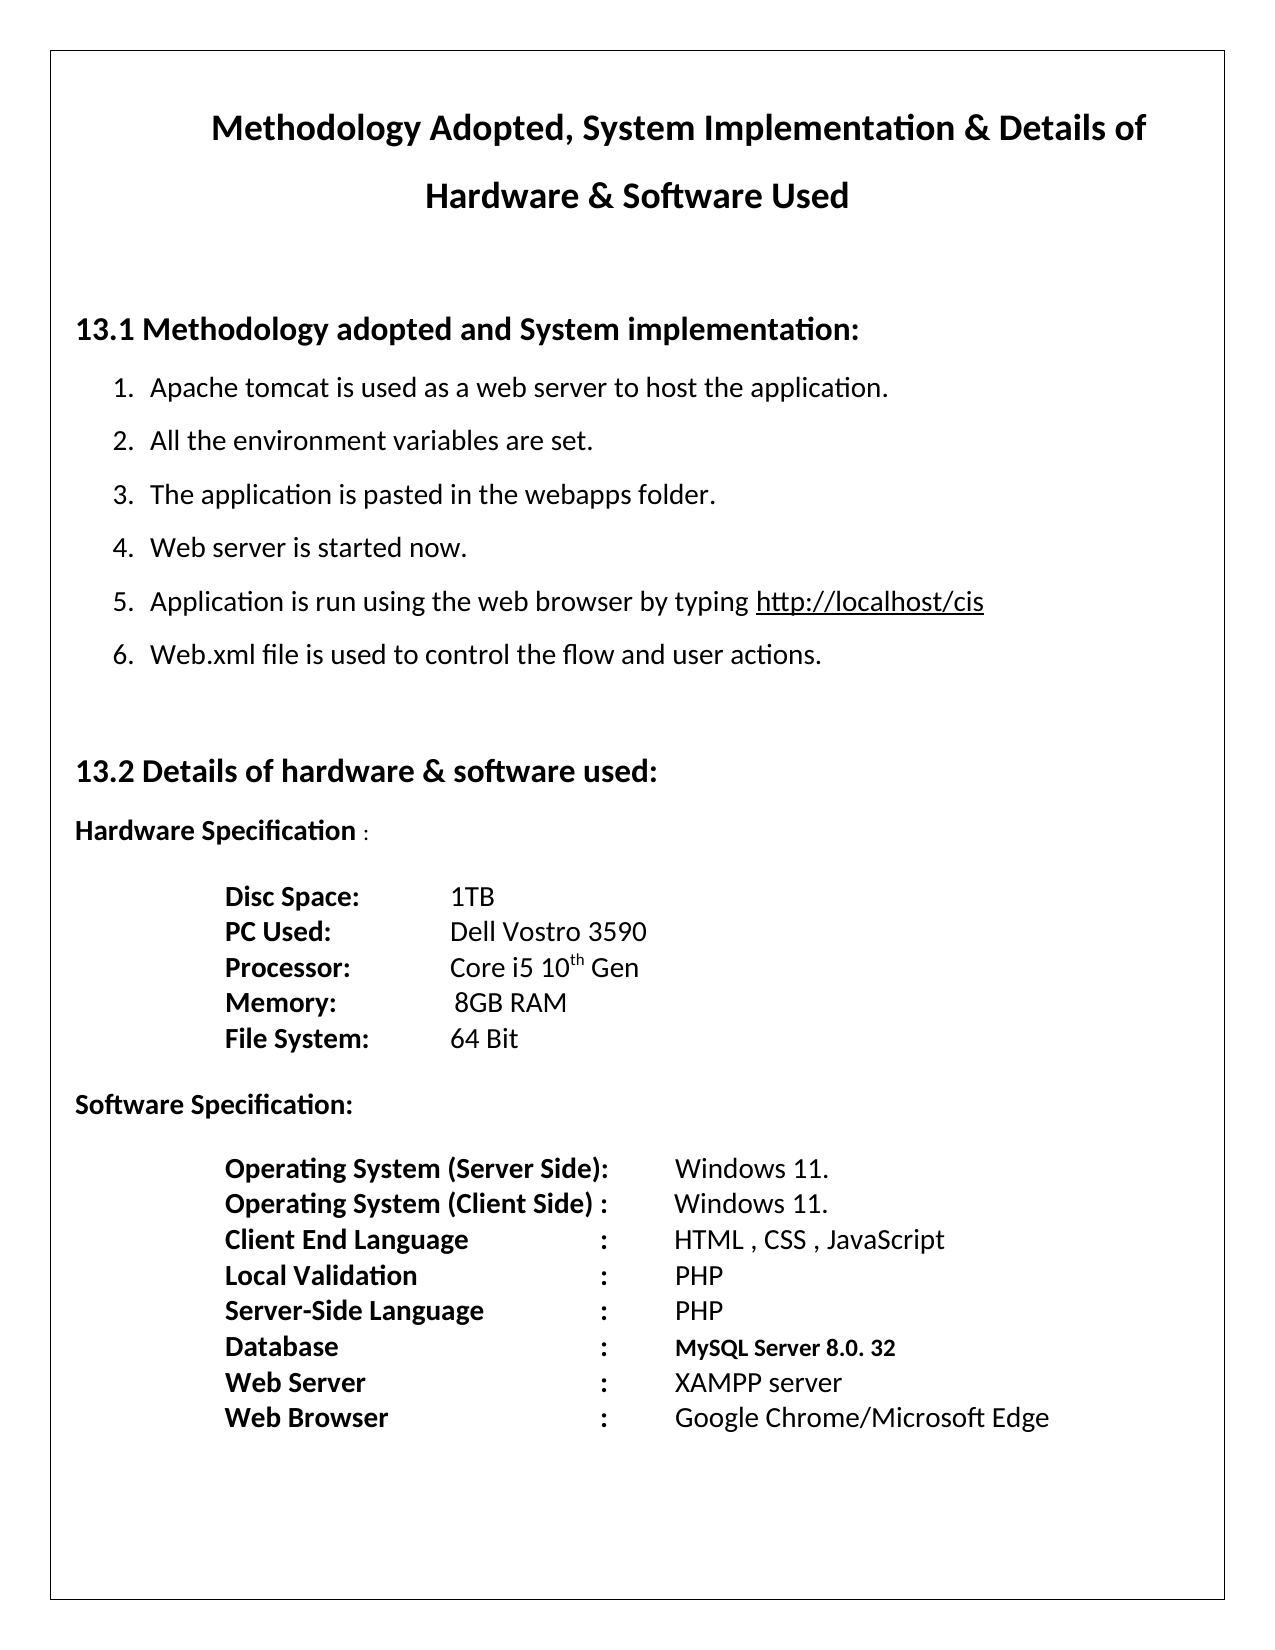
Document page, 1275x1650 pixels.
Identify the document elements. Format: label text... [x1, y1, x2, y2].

text Disc Space: 1TB [75, 878, 1200, 913]
text 13.2 Details of hardware & software used: [75, 751, 1200, 791]
text 13.1 Methodology adopted and System implementation: [75, 308, 1200, 348]
text Client End Language : HTML , CSS , JavaScript [150, 1221, 1200, 1257]
list Web server is started now. [112, 529, 1200, 565]
text Software Specification: [75, 1086, 1200, 1122]
text File System: 64 Bit [75, 1020, 1200, 1056]
text Web Server : XAMPP server [150, 1364, 1200, 1399]
text Operating System (Server Side): Windows 11. [75, 1150, 1200, 1186]
list Apache tomcat is used as a web server to host the application. [112, 369, 1200, 404]
list Application is run using the web browser by typing http://localhost/cis [112, 583, 1200, 618]
text Operating System (Client Side) : Windows 11. [225, 1186, 1200, 1221]
text Processor: Core i5 10th Gen [75, 949, 1200, 984]
text Server-Side Language : PHP [150, 1292, 1200, 1328]
list All the environment variables are set. [112, 422, 1200, 458]
list The application is pasted in the webapps folder. [112, 476, 1200, 511]
text Local Validation : PHP [150, 1257, 1200, 1292]
text Methodology Adopted, System Implementation & Details of Hardware & Software Used [75, 104, 1200, 218]
list Web Browser : Google Chrome/Microsoft Edge [112, 1399, 1200, 1435]
text Database : MySQL Server 8.0. 32 [150, 1328, 1200, 1364]
text PC Used: Dell Vostro 3590 [75, 913, 1200, 949]
list Web.xml file is used to control the flow and user actions. [112, 636, 1200, 672]
text Memory: 8GB RAM [75, 984, 1200, 1020]
text Hardware Specification : [75, 812, 1200, 847]
